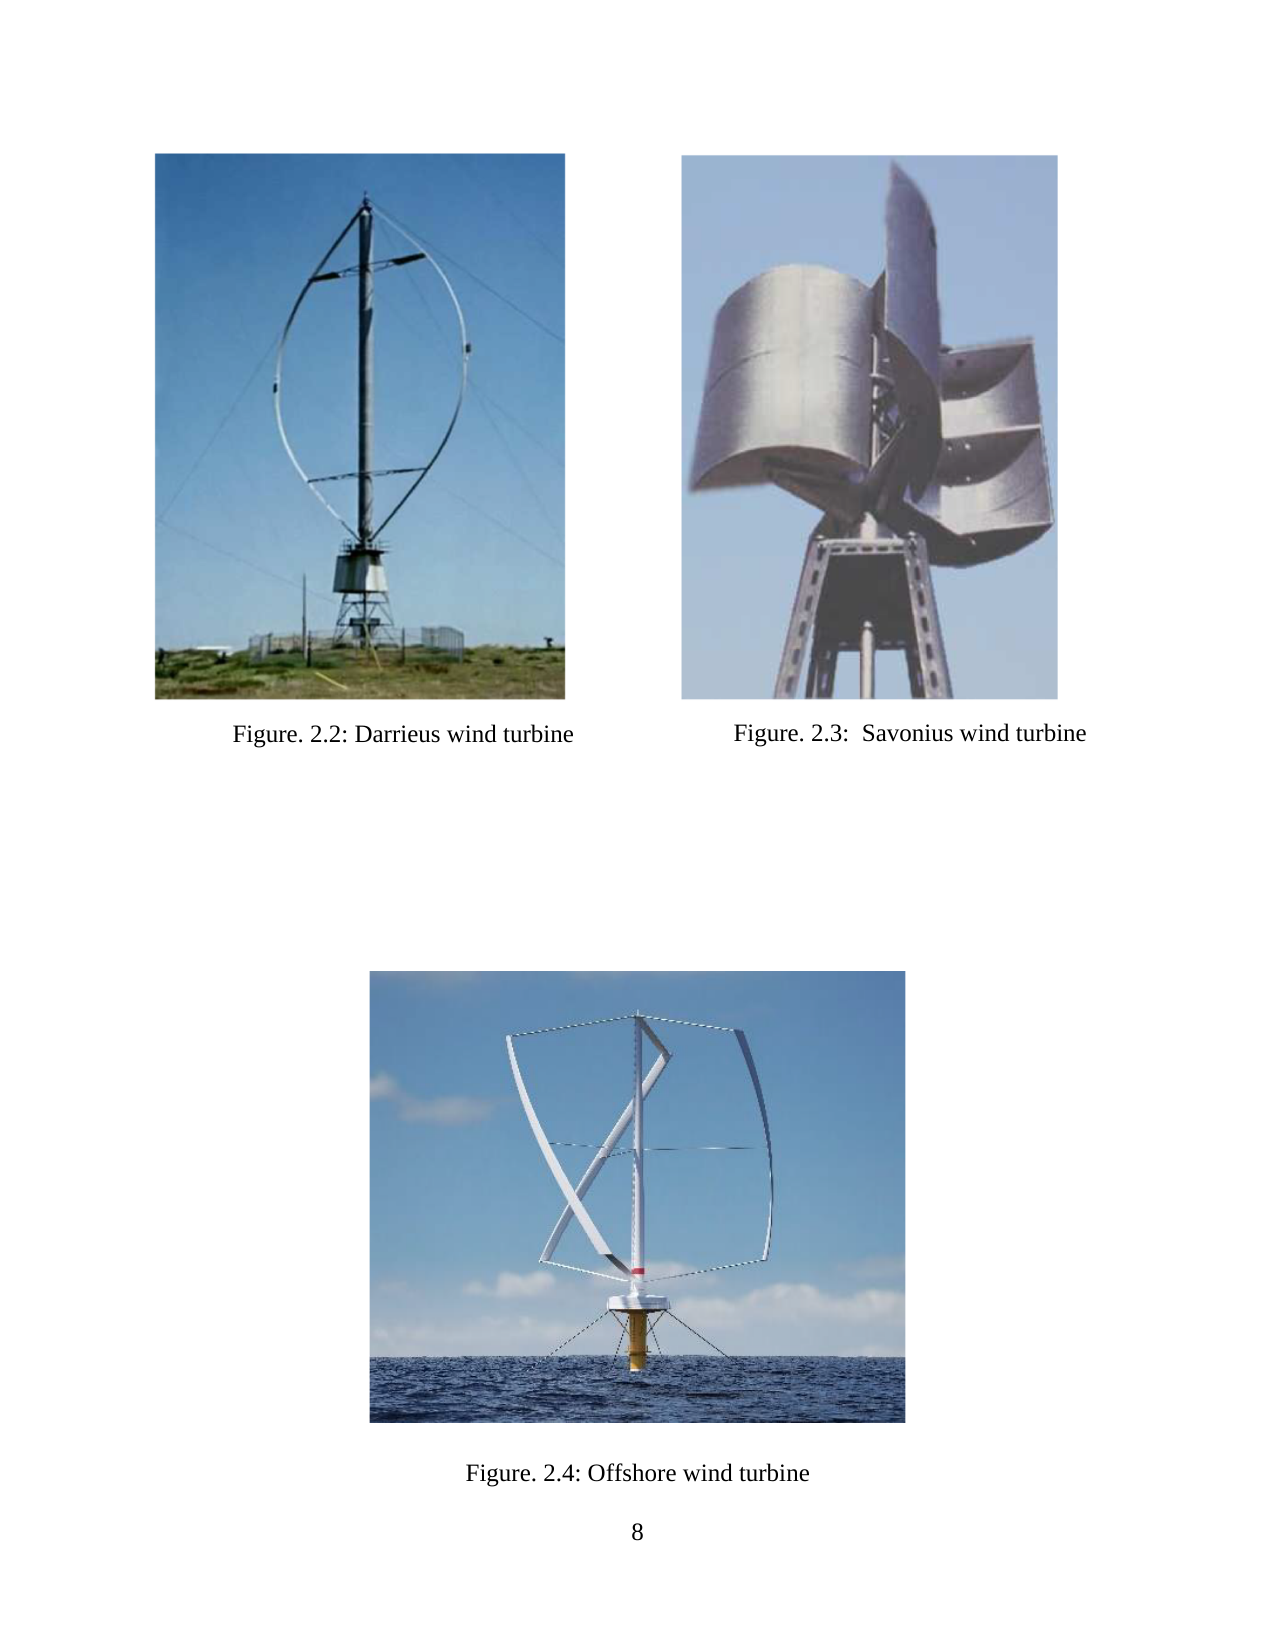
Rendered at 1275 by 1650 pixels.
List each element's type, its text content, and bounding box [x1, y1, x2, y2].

picture [150, 150, 569, 705]
text Figure. 2.4: Offshore wind turbine [150, 1458, 1125, 1487]
picture [678, 150, 1060, 705]
table_header Figure. 2.3: Savonius wind turbine [668, 150, 1152, 907]
table_header Figure. 2.2: Darrieus wind turbine [139, 150, 667, 907]
